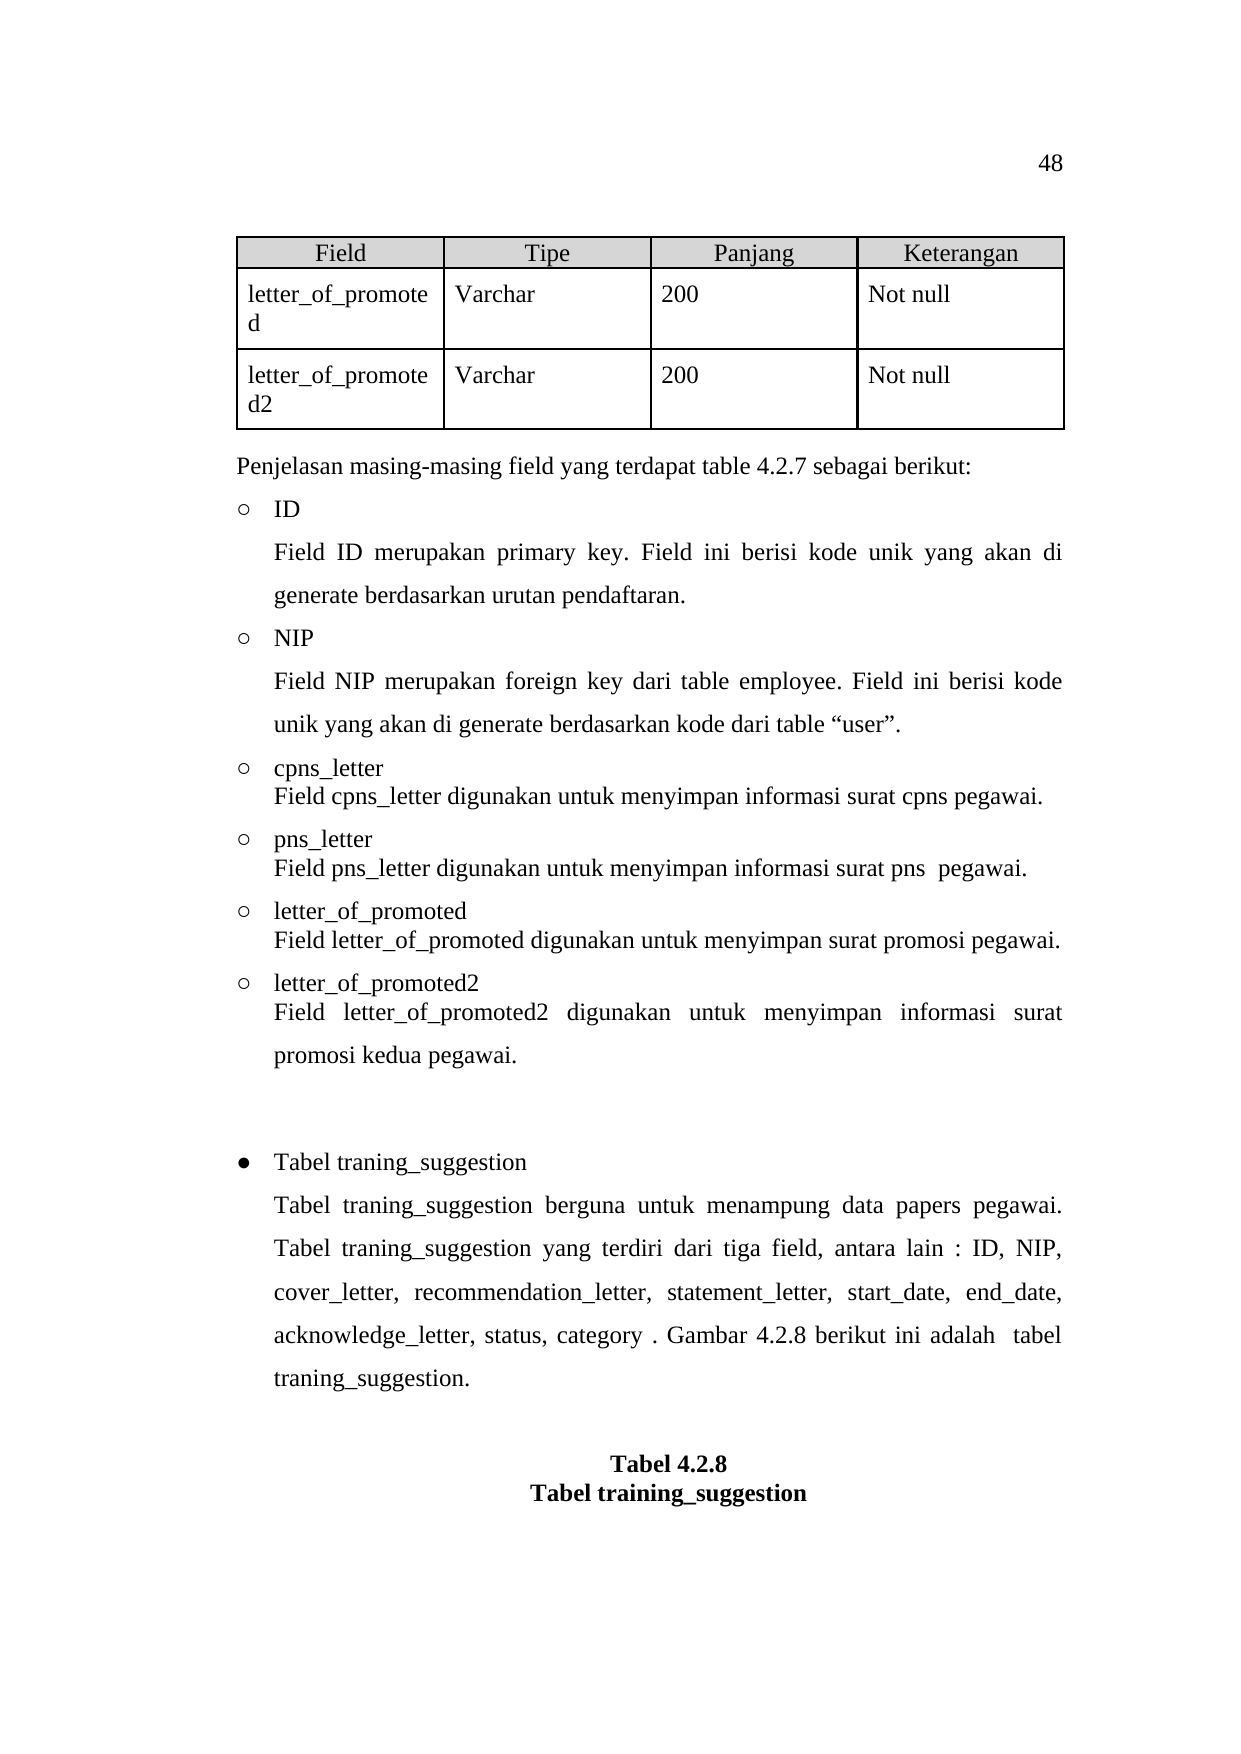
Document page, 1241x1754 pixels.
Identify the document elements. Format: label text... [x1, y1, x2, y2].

table_header Tipe [445, 238, 650, 267]
table_cell letter_of_promoted [238, 269, 443, 347]
table_header Panjang [652, 238, 856, 267]
table_cell Not null [859, 350, 1063, 428]
text Penjelasan masing-masing field yang terdapat table 4.2.7 sebagai berikut: [236, 451, 1063, 479]
table_cell 200 [652, 350, 856, 428]
table_cell letter_of_promoted2 [238, 350, 443, 428]
table_cell Not null [859, 269, 1063, 347]
table_header Field [238, 238, 443, 267]
text Tabel training_suggestion [274, 1478, 1063, 1507]
text Field ID merupakan primary key. Field ini berisi kode unik yang akan di generate berdasarkan urutan pendaftaran. [274, 537, 1063, 609]
list letter_of_promoted [236, 896, 1063, 925]
text Tabel 4.2.8 [274, 1449, 1063, 1478]
list cpns_letter [236, 753, 1063, 781]
table_cell 200 [652, 269, 856, 347]
table_header Keterangan [859, 238, 1063, 267]
list Tabel traning_suggestion [236, 1147, 1063, 1176]
list pns_letter [236, 824, 1063, 853]
text Tabel traning_suggestion berguna untuk menampung data papers pegawai. Tabel traning_suggestion yang terdiri dari tiga field, antara lain : ID, NIP, cover_letter, recommendation_letter, statement_letter, start_date, end_date, acknowledge_letter, status, category . Gambar 4.2.8 berikut ini adalah tabel traning_suggestion. [274, 1190, 1063, 1392]
text Field pns_letter digunakan untuk menyimpan informasi surat pns pegawai. [274, 853, 1063, 882]
list NIP [236, 623, 1063, 652]
table_cell Varchar [445, 269, 650, 347]
list ID [236, 494, 1063, 523]
text Field letter_of_promoted digunakan untuk menyimpan surat promosi pegawai. [274, 925, 1063, 954]
text Field letter_of_promoted2 digunakan untuk menyimpan informasi surat promosi kedua pegawai. [274, 997, 1063, 1069]
text Field cpns_letter digunakan untuk menyimpan informasi surat cpns pegawai. [274, 781, 1063, 810]
table_cell Varchar [445, 350, 650, 428]
text Field NIP merupakan foreign key dari table employee. Field ini berisi kode unik yang akan di generate berdasarkan kode dari table “user”. [274, 666, 1063, 738]
list letter_of_promoted2 [236, 968, 1063, 997]
